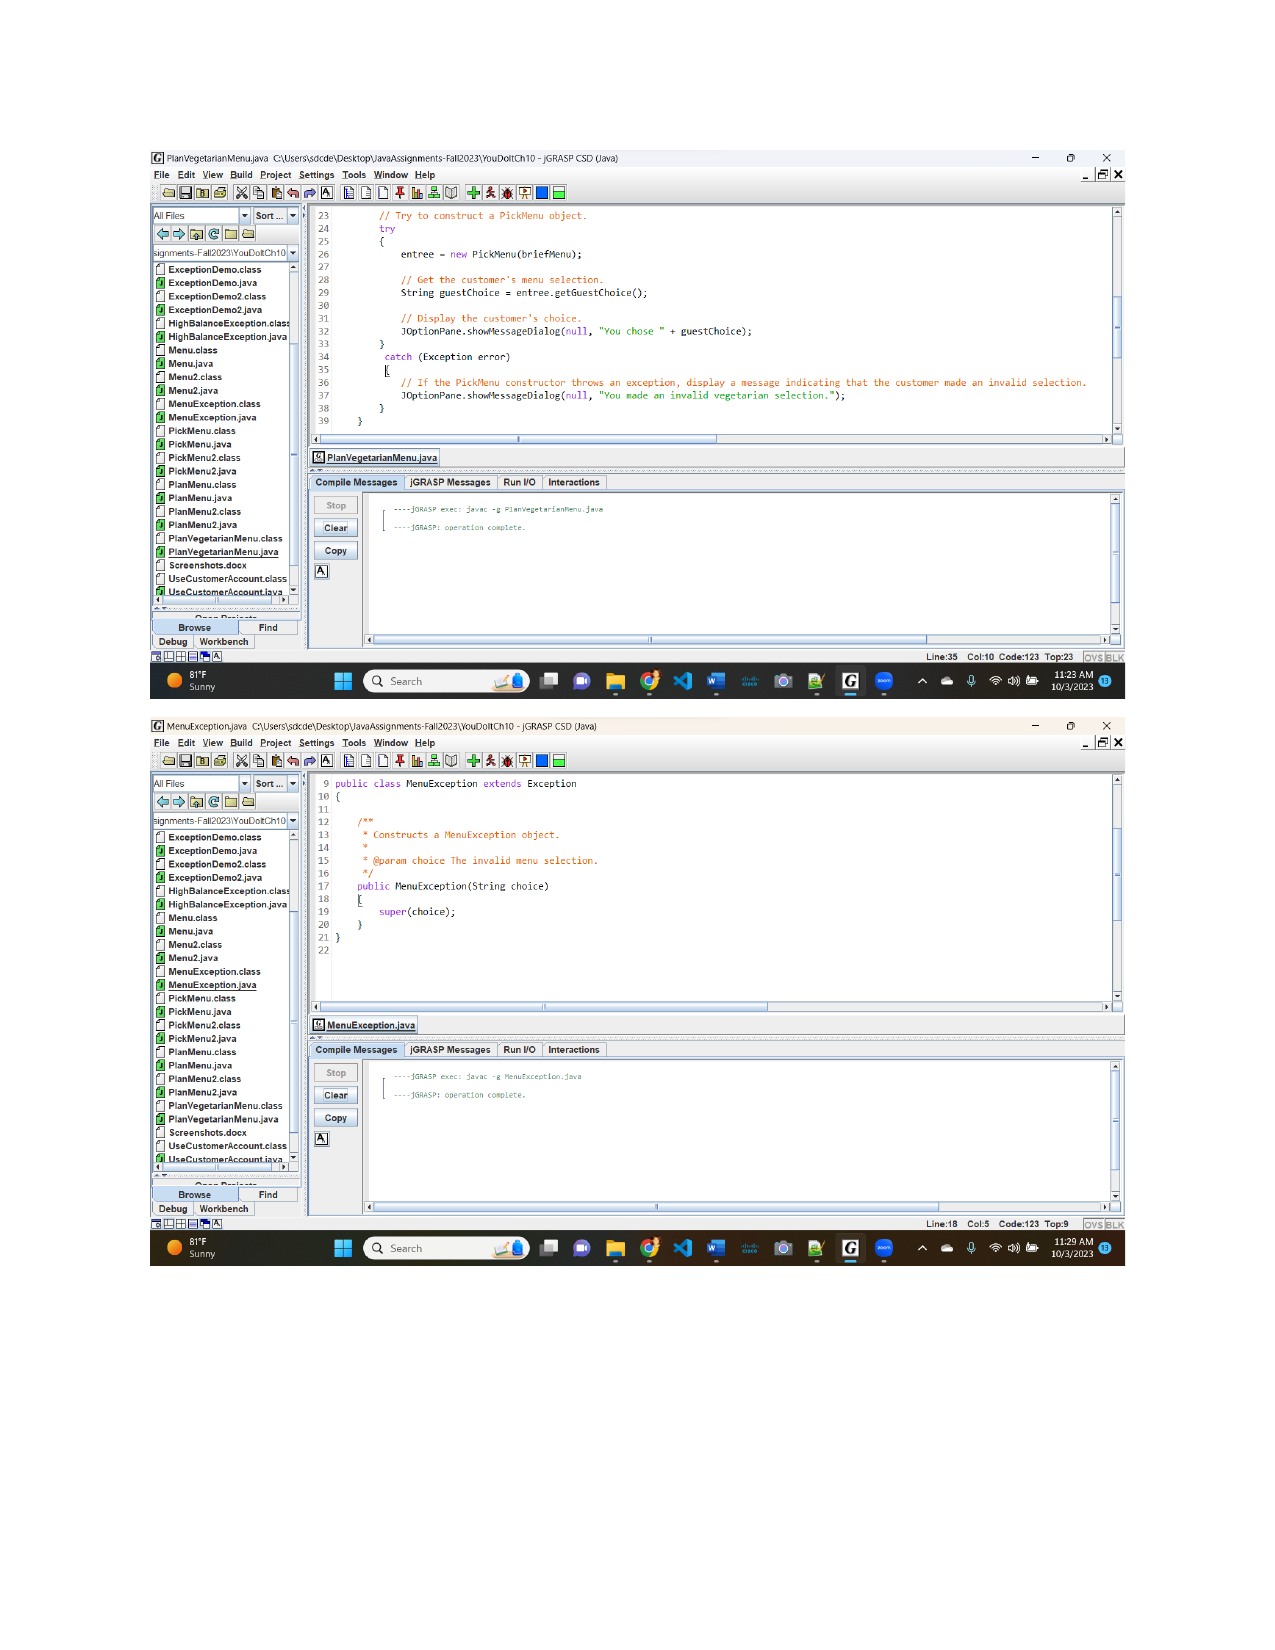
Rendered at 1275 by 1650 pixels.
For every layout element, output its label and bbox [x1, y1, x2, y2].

picture [150, 717, 1125, 1266]
picture [150, 150, 1125, 699]
